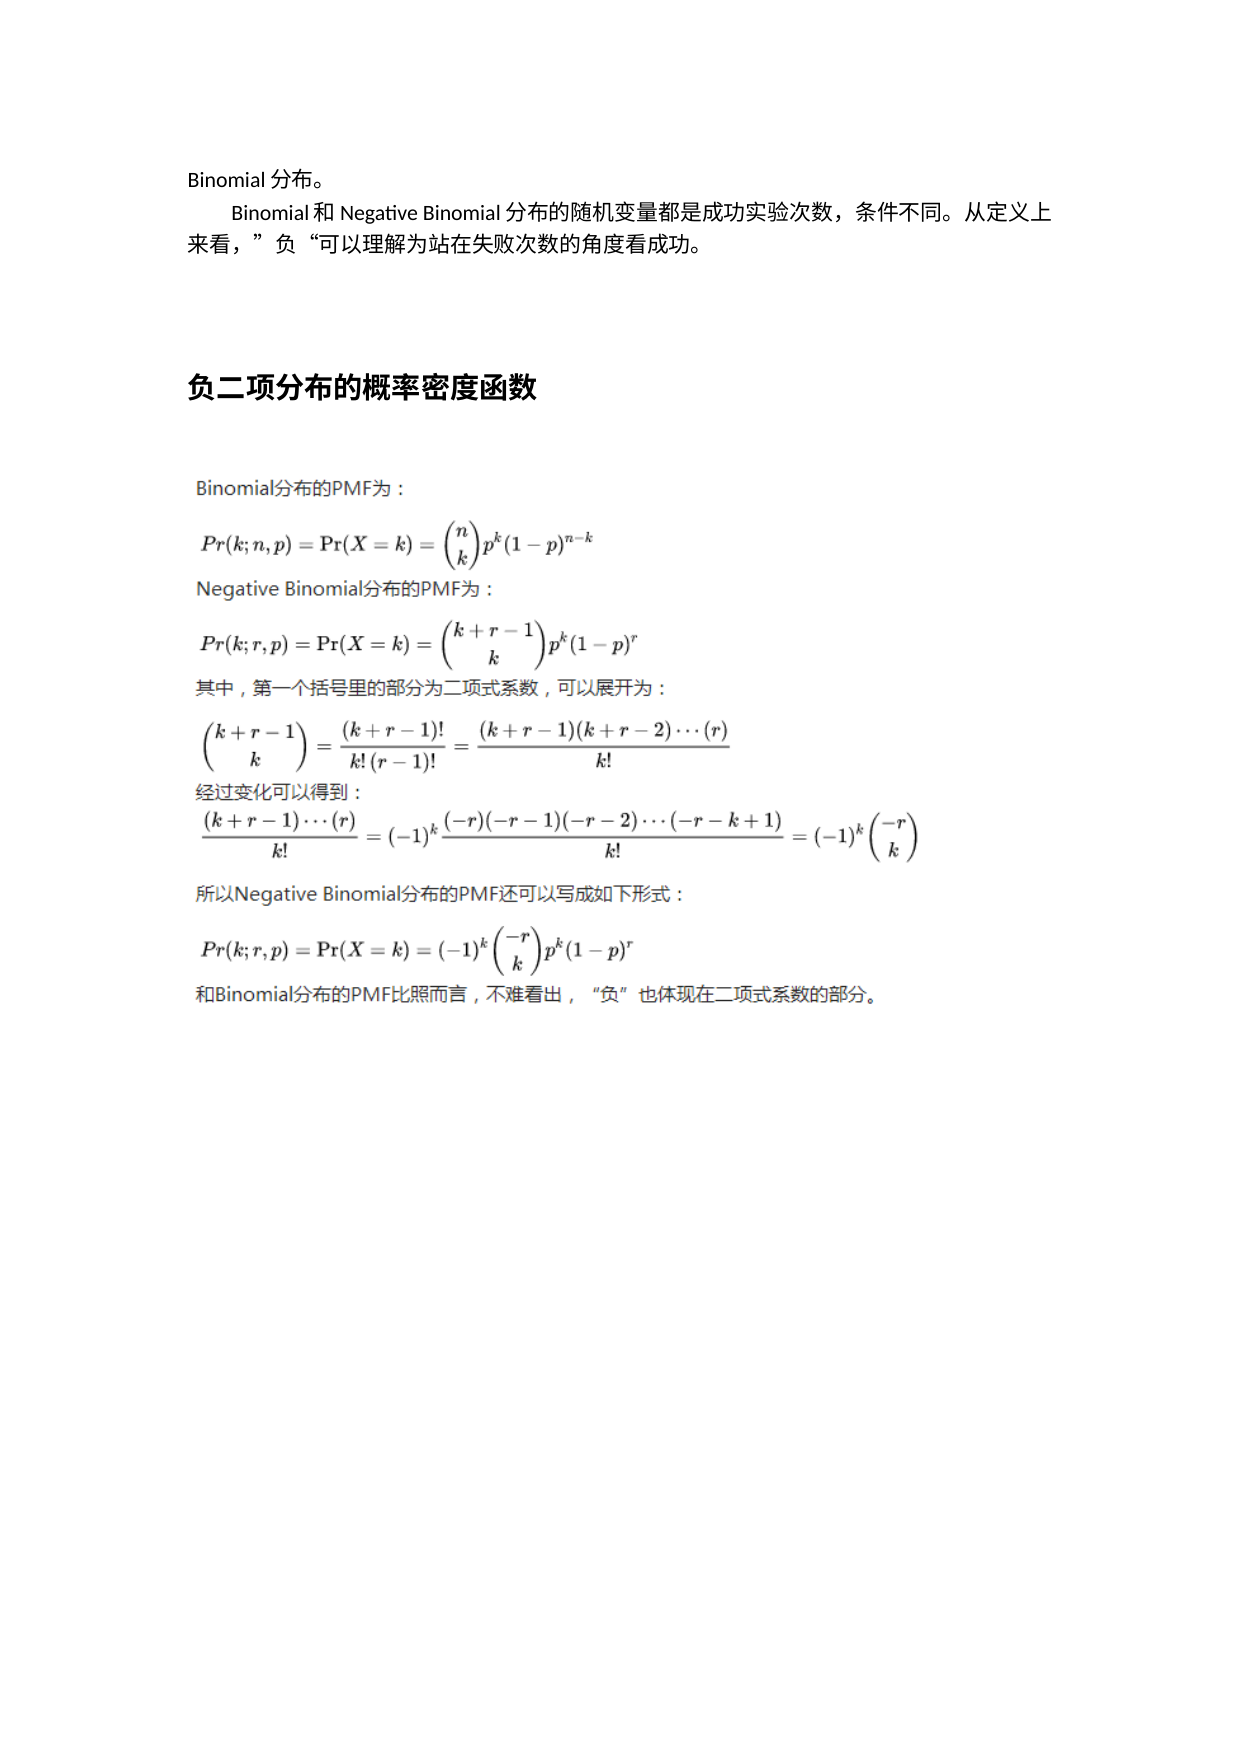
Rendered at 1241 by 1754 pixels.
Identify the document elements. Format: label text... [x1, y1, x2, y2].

subtitle 负二项分布的概率密度函数 [187, 354, 1053, 419]
text Binomial和Negative Binomial分布的随机变量都是成功实验次数，条件不同。从定义上来看，”负“可以理解为站在失败次数的角度看成功。 [187, 194, 1053, 259]
picture [187, 472, 953, 1014]
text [187, 162, 1053, 194]
